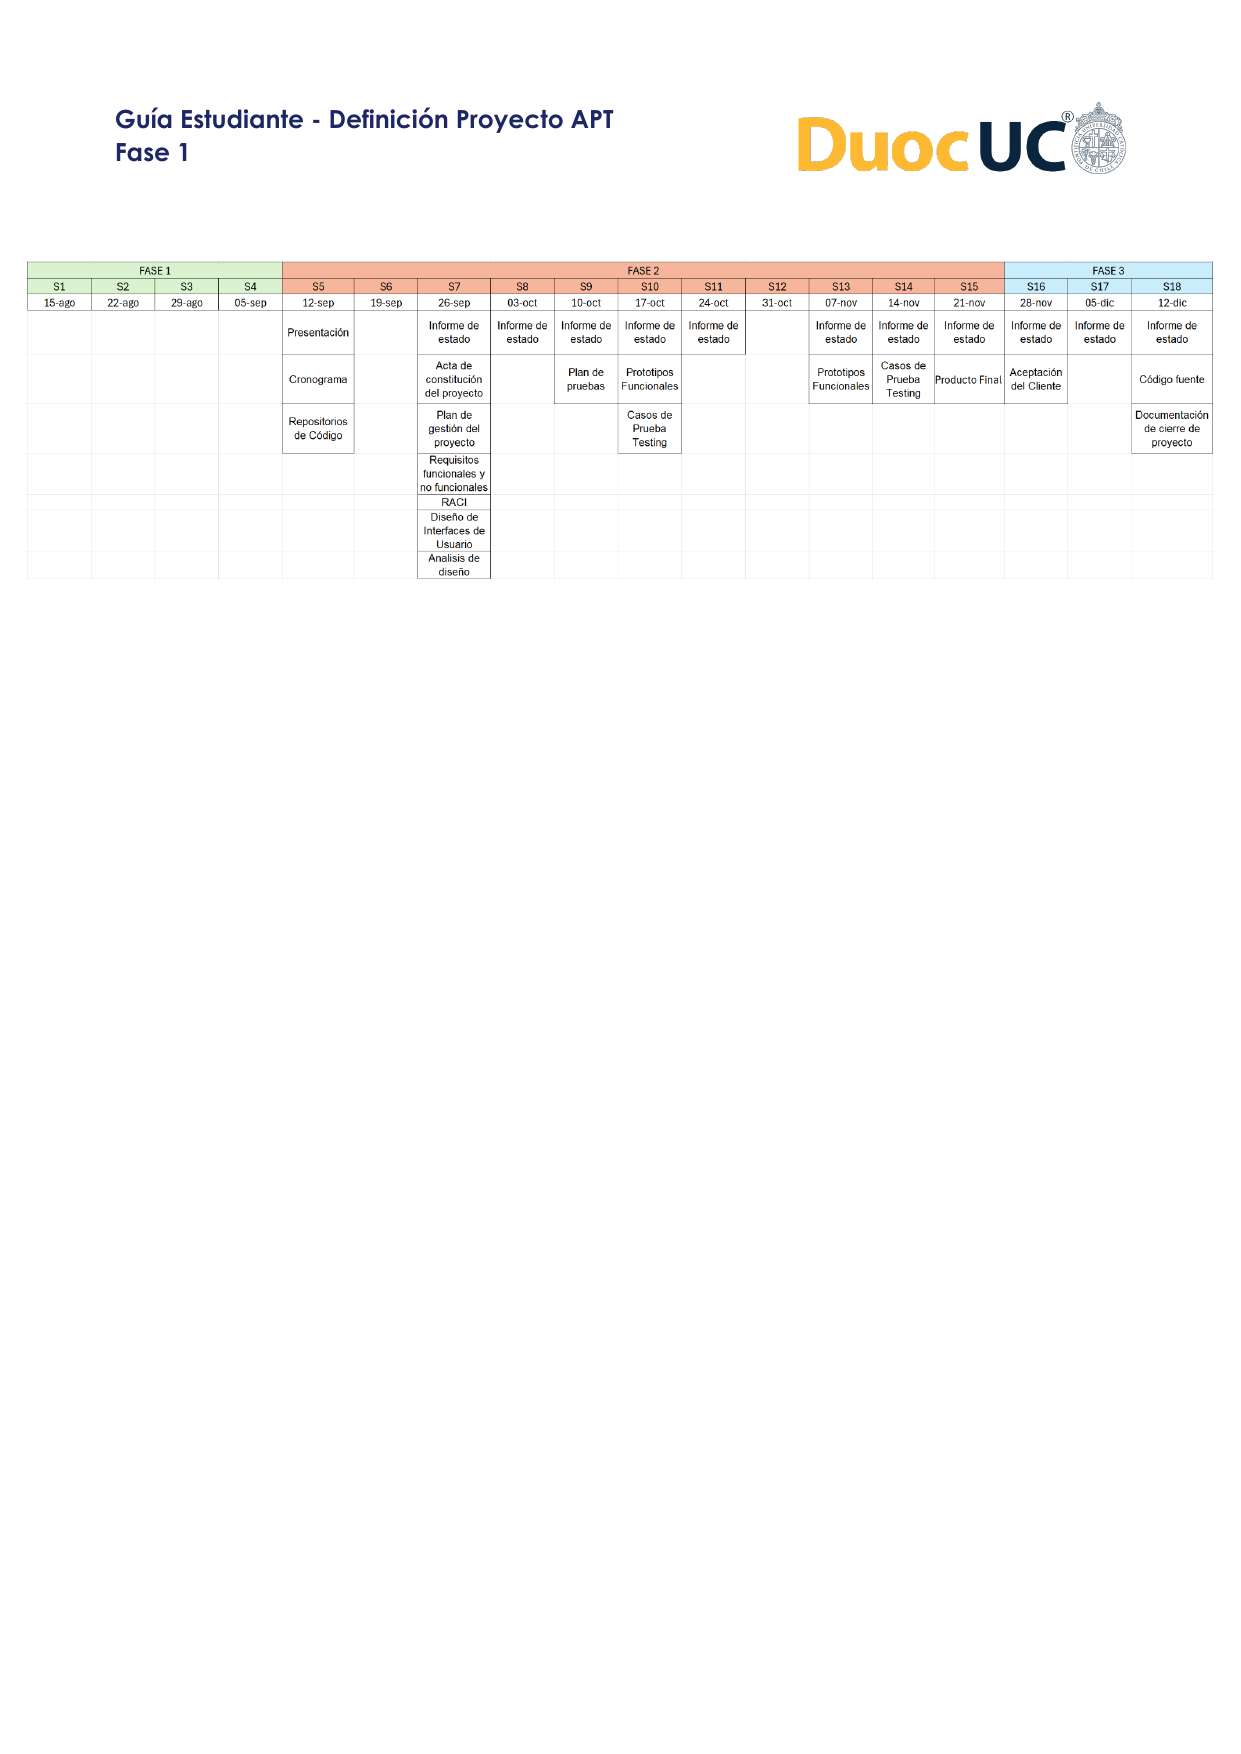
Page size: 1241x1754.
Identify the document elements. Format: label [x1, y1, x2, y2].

picture [798, 102, 1126, 174]
picture [25, 260, 1215, 580]
